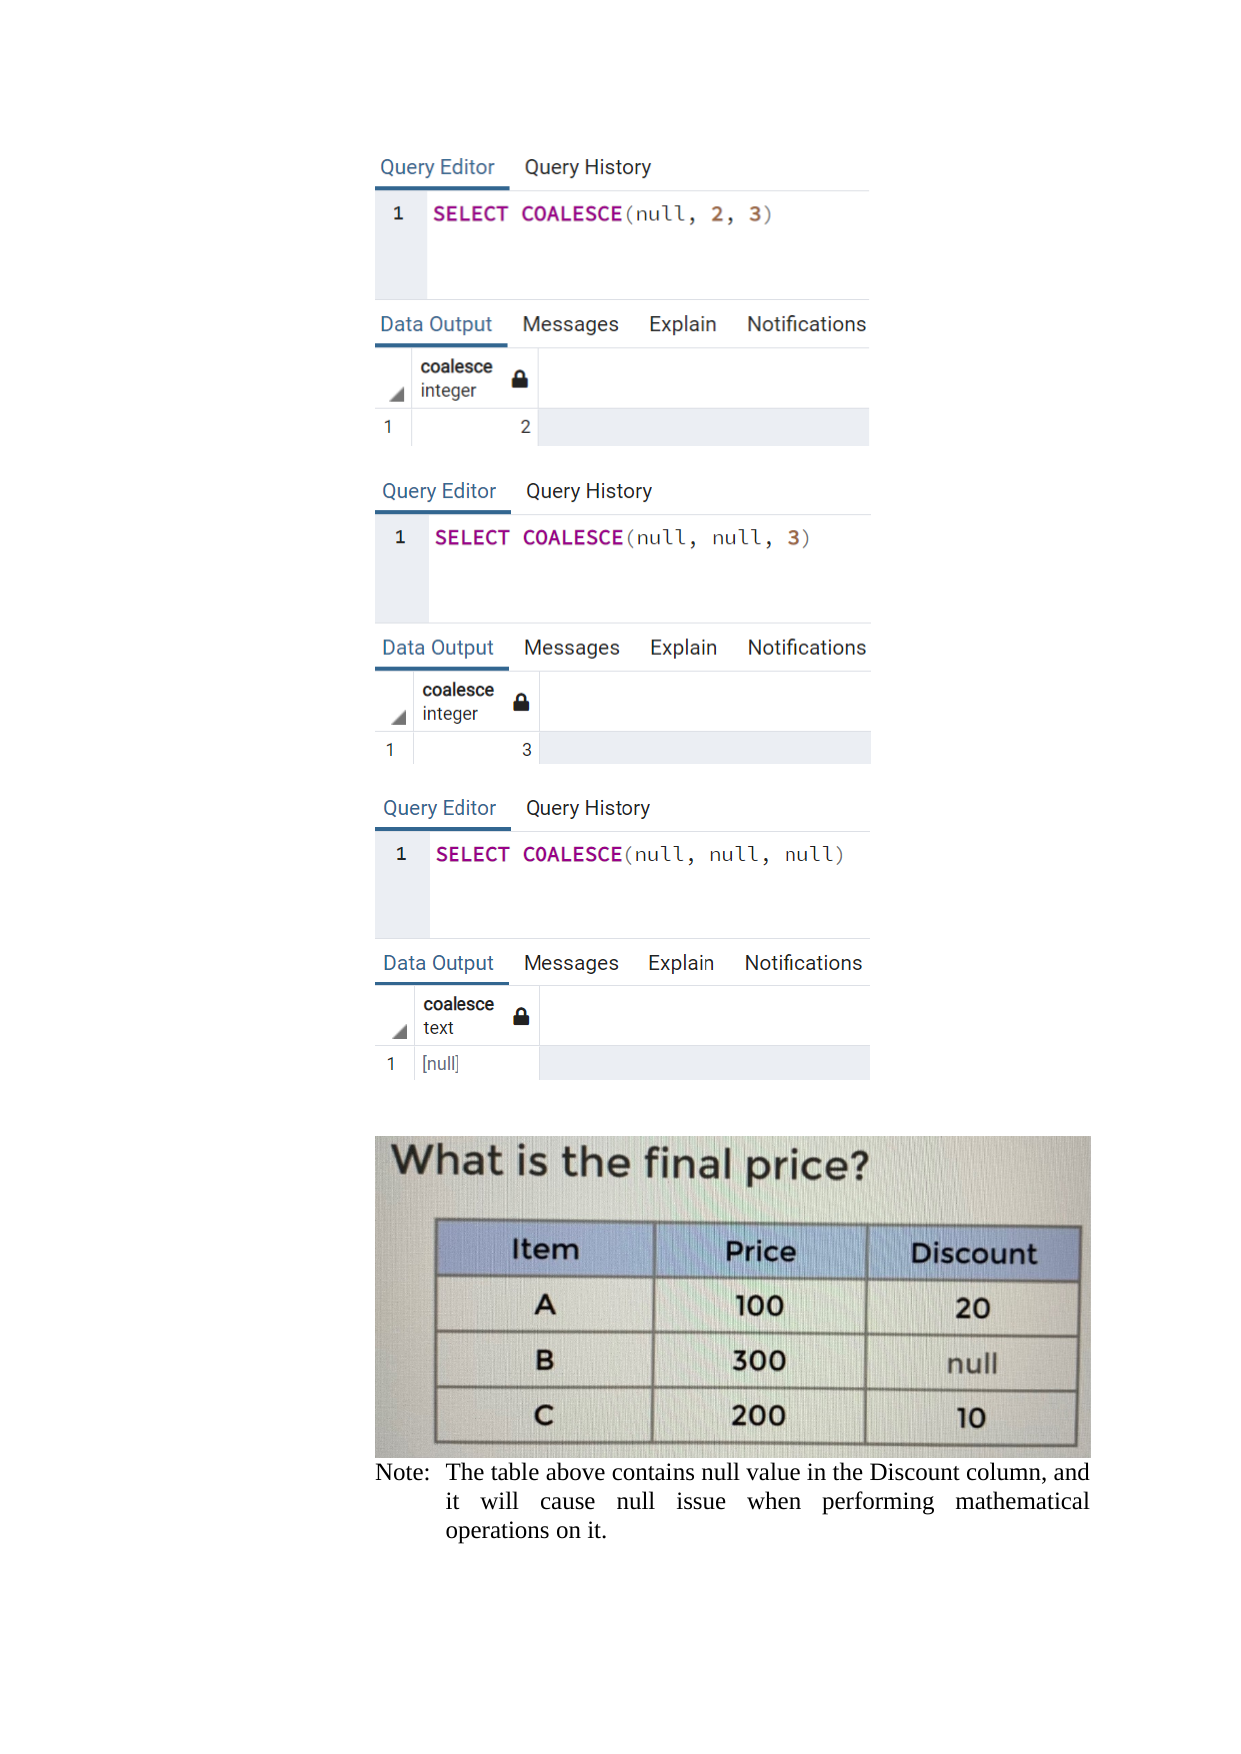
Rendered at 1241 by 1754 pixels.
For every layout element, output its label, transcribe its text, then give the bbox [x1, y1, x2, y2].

picture [375, 792, 870, 1080]
picture [375, 474, 871, 764]
list Note: The table above contains null value in the Discount column, and it will cause null issue when performing mathematical operations on it. [375, 1458, 1090, 1544]
picture [375, 150, 870, 446]
picture [375, 1136, 1091, 1458]
